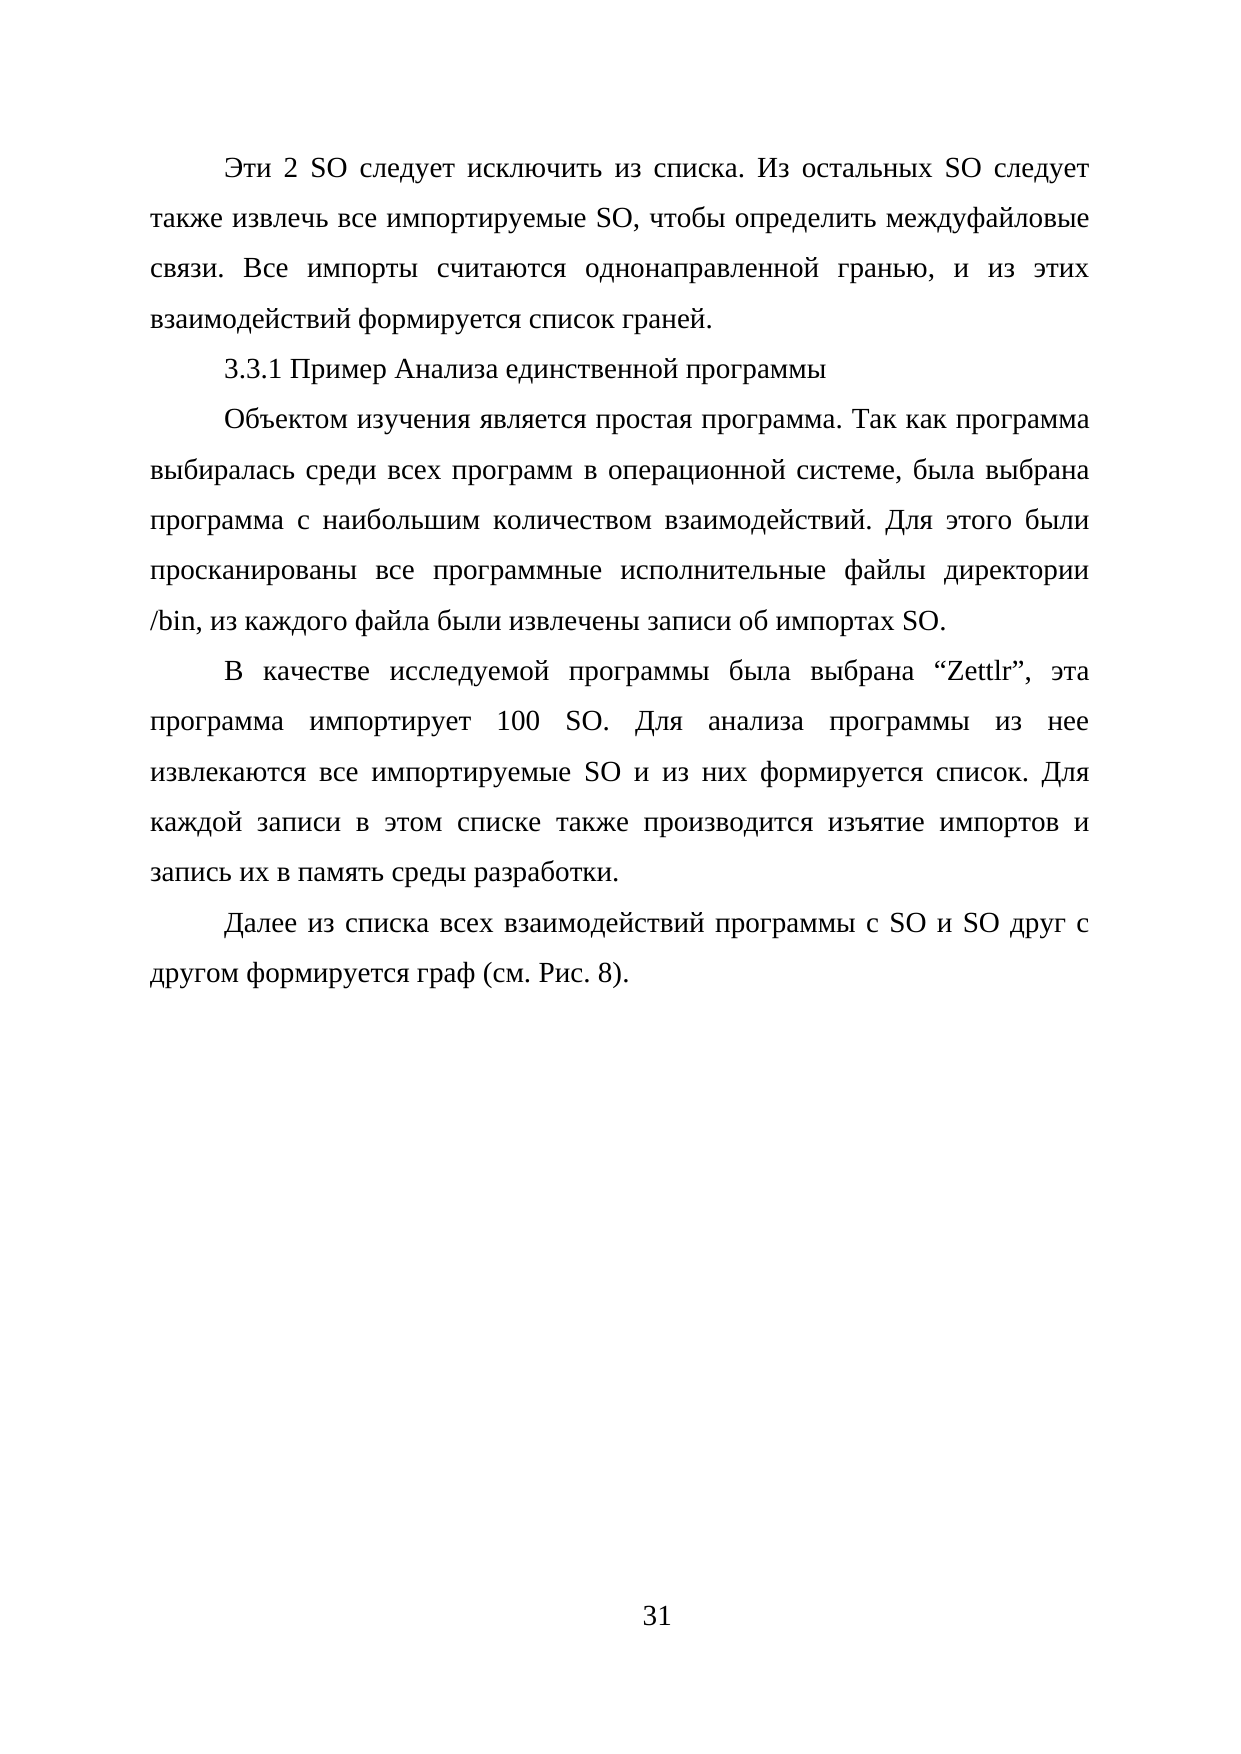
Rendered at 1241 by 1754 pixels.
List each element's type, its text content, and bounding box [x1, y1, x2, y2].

text Далее из списка всех взаимодействий программы с SO и SO друг с другом формируется граф (см. Рис. 8). [150, 905, 1090, 988]
text Пример Анализа единственной программы [150, 351, 1090, 385]
text В качестве исследуемой программы была выбрана “Zettlr”, эта программа импортирует 100 SO. Для анализа программы из нее извлекаются все импортируемые SO и из них формируется список. Для каждой записи в этом списке также производится изъятие импортов и запись их в память среды разработки. [150, 653, 1090, 888]
text Эти 2 SO следует исключить из списка. Из остальных SO следует также извлечь все импортируемые SO, чтобы определить междуфайловые связи. Все импорты считаются однонаправленной гранью, и из этих взаимодействий формируется список граней. [150, 150, 1090, 334]
text Объектом изучения является простая программа. Так как программа выбиралась среди всех программ в операционной системе, была выбрана программа с наибольшим количеством взаимодействий. Для этого были просканированы все программные исполнительные файлы директории /bin, из каждого файла были извлечены записи об импортах SO. [150, 402, 1090, 636]
